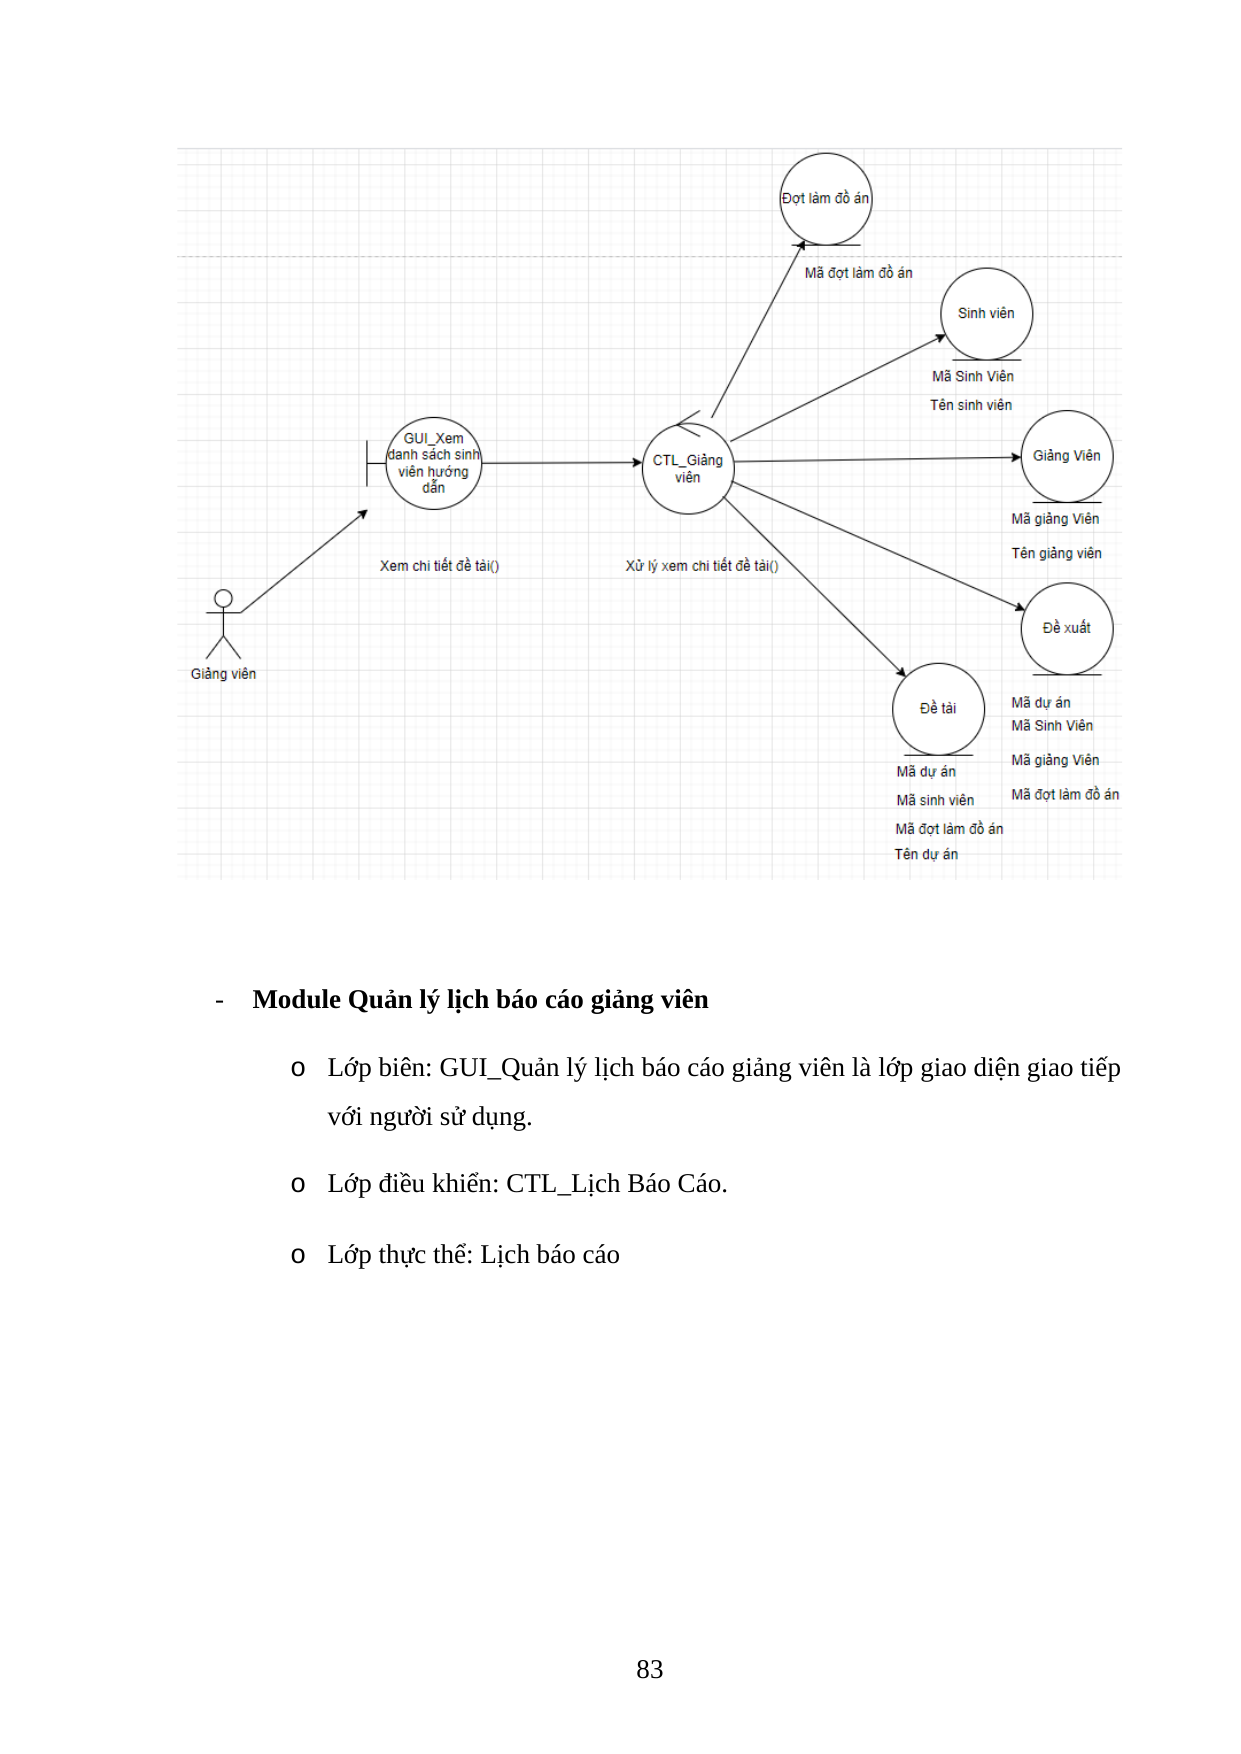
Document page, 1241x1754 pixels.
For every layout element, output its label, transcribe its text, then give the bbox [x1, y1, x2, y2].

list Lớp thực thể: Lịch báo cáo [290, 1238, 1122, 1272]
list Lớp biên: GUI_Quản lý lịch báo cáo giảng viên là lớp giao diện giao tiếp với người sử dụng. [290, 1051, 1122, 1131]
picture [177, 147, 1123, 880]
list Module Quản lý lịch báo cáo giảng viên [215, 983, 1122, 1014]
list Lớp điều khiển: CTL_Lịch Báo Cáo. [290, 1167, 1122, 1201]
